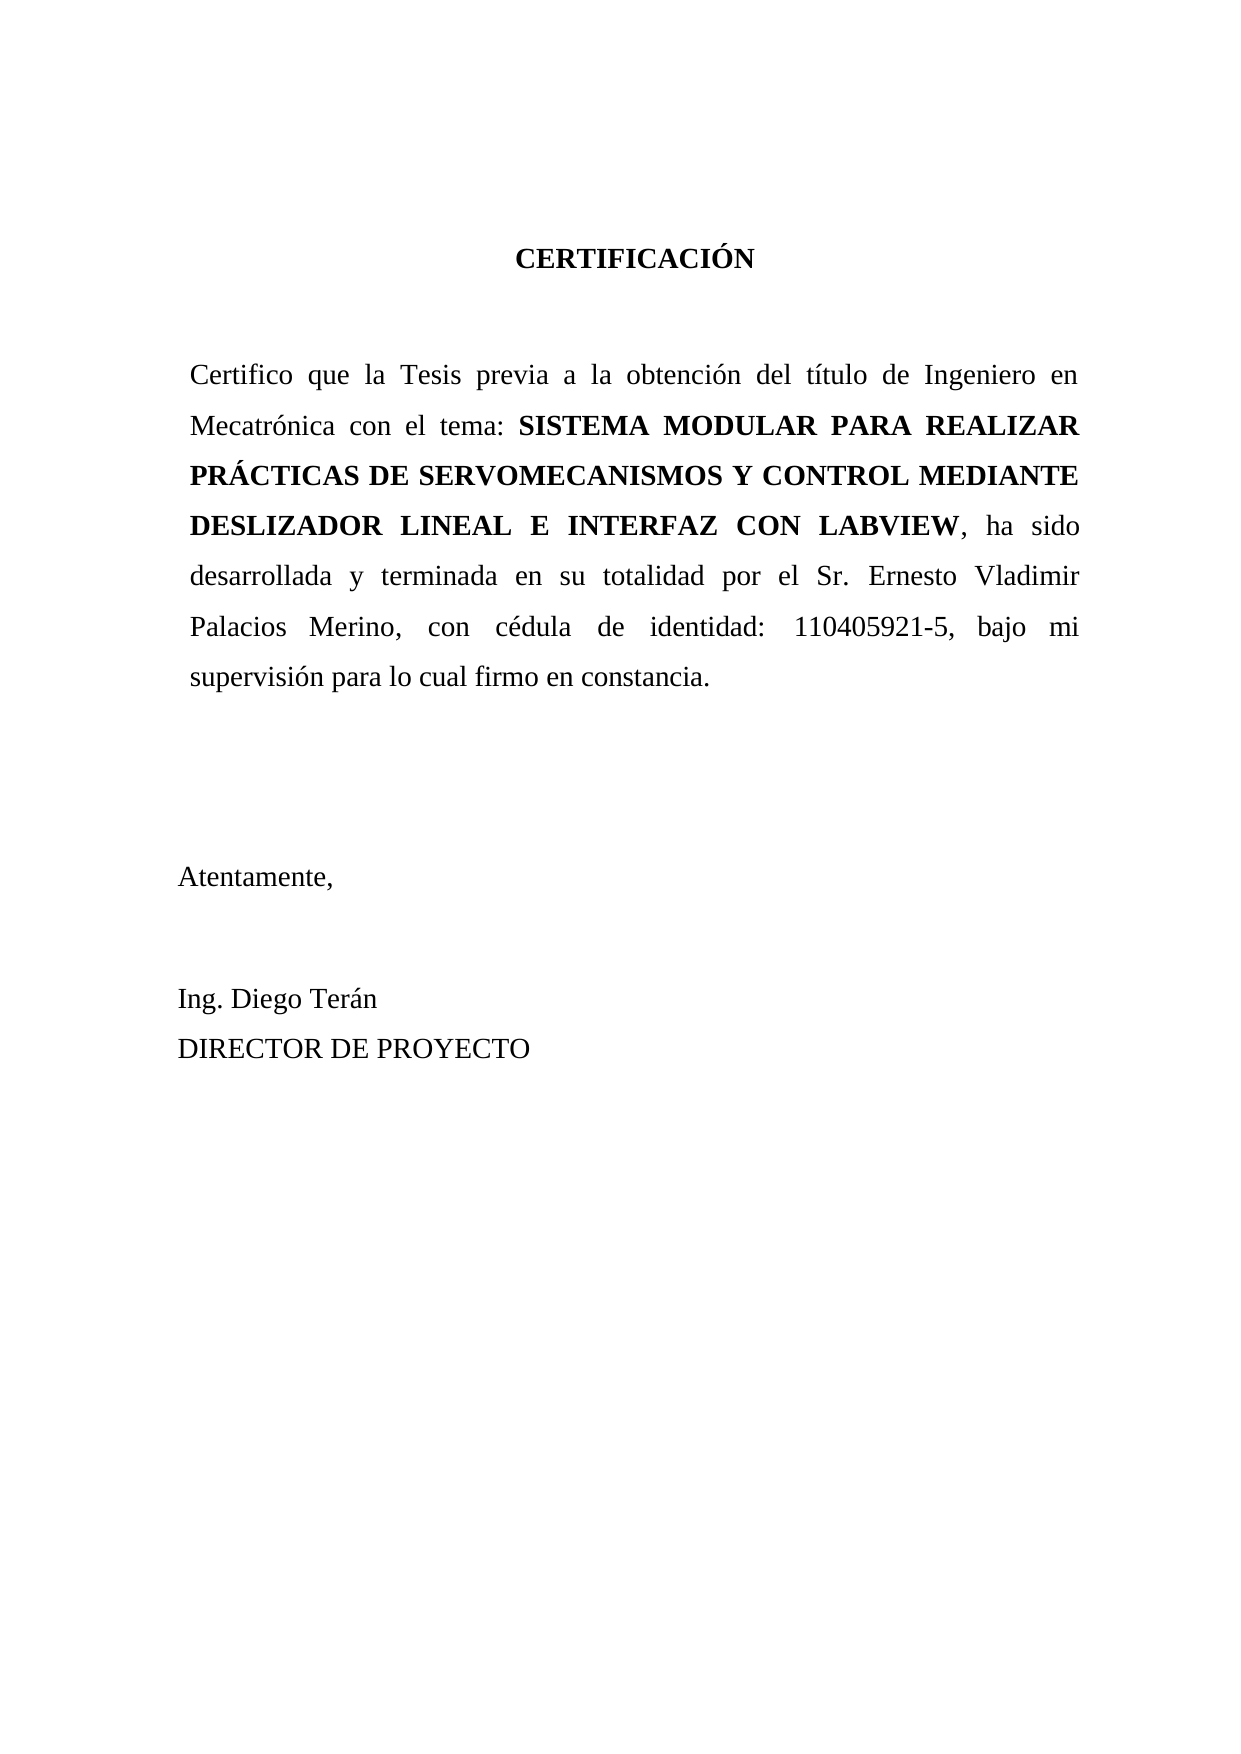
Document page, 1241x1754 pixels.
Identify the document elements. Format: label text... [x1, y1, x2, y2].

text Atentamente, [177, 859, 1092, 893]
text Ing. Diego Terán [177, 981, 1092, 1014]
text Certifico que la Tesis previa a la obtención del título de Ingeniero en Mecatrónica con el tema: SISTEMA MODULAR PARA REALIZAR PRÁCTICAS DE SERVOMECANISMOS Y CONTROL MEDIANTE DESLIZADOR LINEAL E INTERFAZ CON LABVIEW, ha sido desarrollada y terminada en su totalidad por el Sr. Ernesto Vladimir Palacios Merino, con cédula de identidad: 110405921-5, bajo mi supervisión para lo cual firmo en constancia. [189, 357, 1080, 693]
text DIRECTOR DE PROYECTO [177, 1031, 1092, 1065]
text CERTIFICACIÓN [177, 241, 1092, 274]
